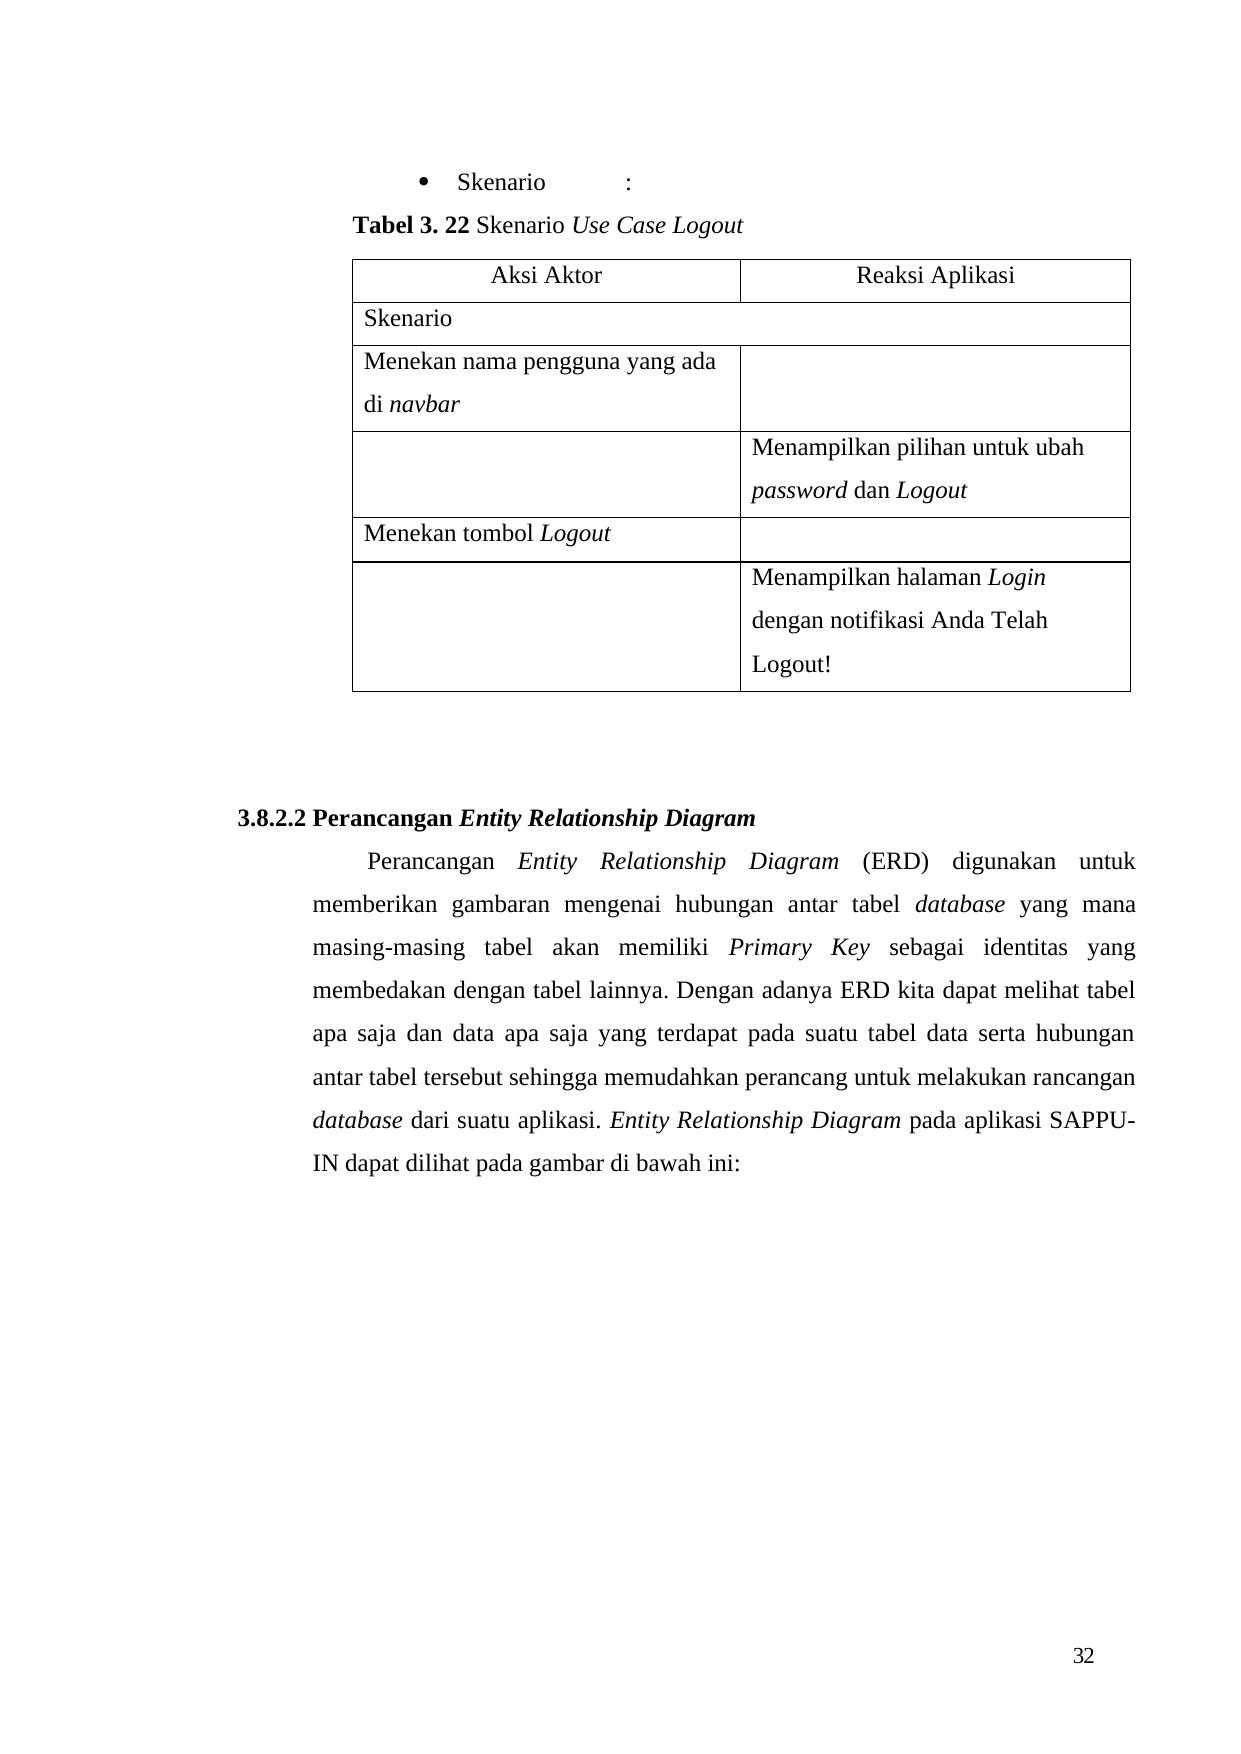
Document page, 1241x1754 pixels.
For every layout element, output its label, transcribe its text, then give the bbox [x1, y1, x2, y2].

list Skenario : [419, 167, 1136, 195]
table_cell [353, 432, 740, 517]
table_cell [353, 563, 740, 691]
table_cell Skenario [353, 303, 1130, 345]
table_cell Menampilkan pilihan untuk ubah password dan Logout [741, 432, 1130, 517]
table_cell [741, 346, 1130, 431]
text Tabel 3. 22 Skenario Use Case Logout [352, 210, 1136, 238]
table_cell Menampilkan halaman Login dengan notifikasi Anda Telah Logout! [741, 563, 1130, 691]
table_cell [741, 518, 1130, 561]
list Perancangan Entity Relationship Diagram [237, 803, 1136, 832]
table_cell Menekan tombol Logout [353, 518, 740, 561]
table_header Reaksi Aplikasi [741, 260, 1130, 302]
table_cell Menekan nama pengguna yang ada di navbar [353, 346, 740, 431]
table_header Aksi Aktor [353, 260, 740, 302]
list Perancangan Entity Relationship Diagram (ERD) digunakan untuk memberikan gambaran mengenai hubungan antar tabel database yang mana masing-masing tabel akan memiliki Primary Key sebagai identitas yang membedakan dengan tabel lainnya. Dengan adanya ERD kita dapat melihat tabel apa saja dan data apa saja yang terdapat pada suatu tabel data serta hubungan antar tabel tersebut sehingga memudahkan perancang untuk melakukan rancangan database dari suatu aplikasi. Entity Relationship Diagram pada aplikasi SAPPU-IN dapat dilihat pada gambar di bawah ini: [312, 846, 1136, 1177]
